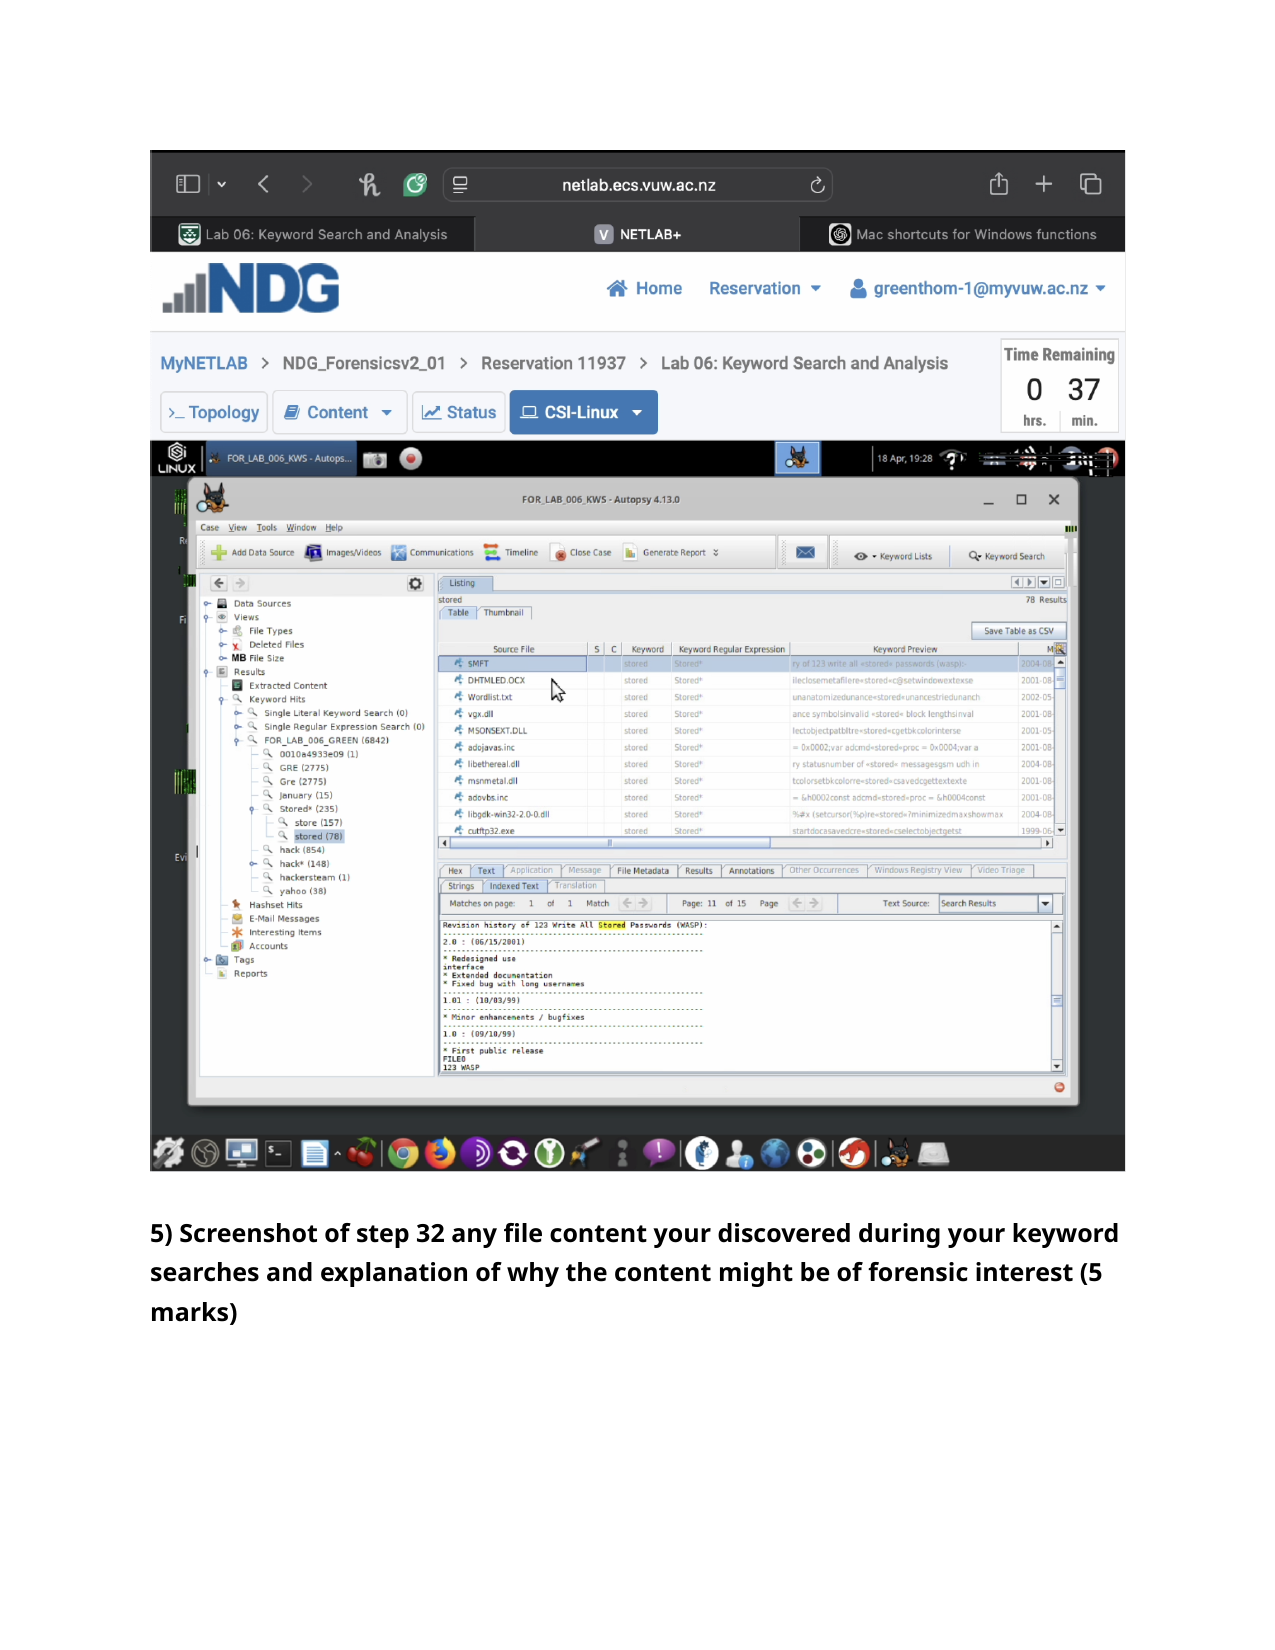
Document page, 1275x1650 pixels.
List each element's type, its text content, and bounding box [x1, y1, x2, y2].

text 5) Screenshot of step 32 any file content your discovered during your keyword searches and explanation of why the content might be of forensic interest (5 marks) [150, 1216, 1125, 1328]
picture [150, 150, 1125, 1172]
